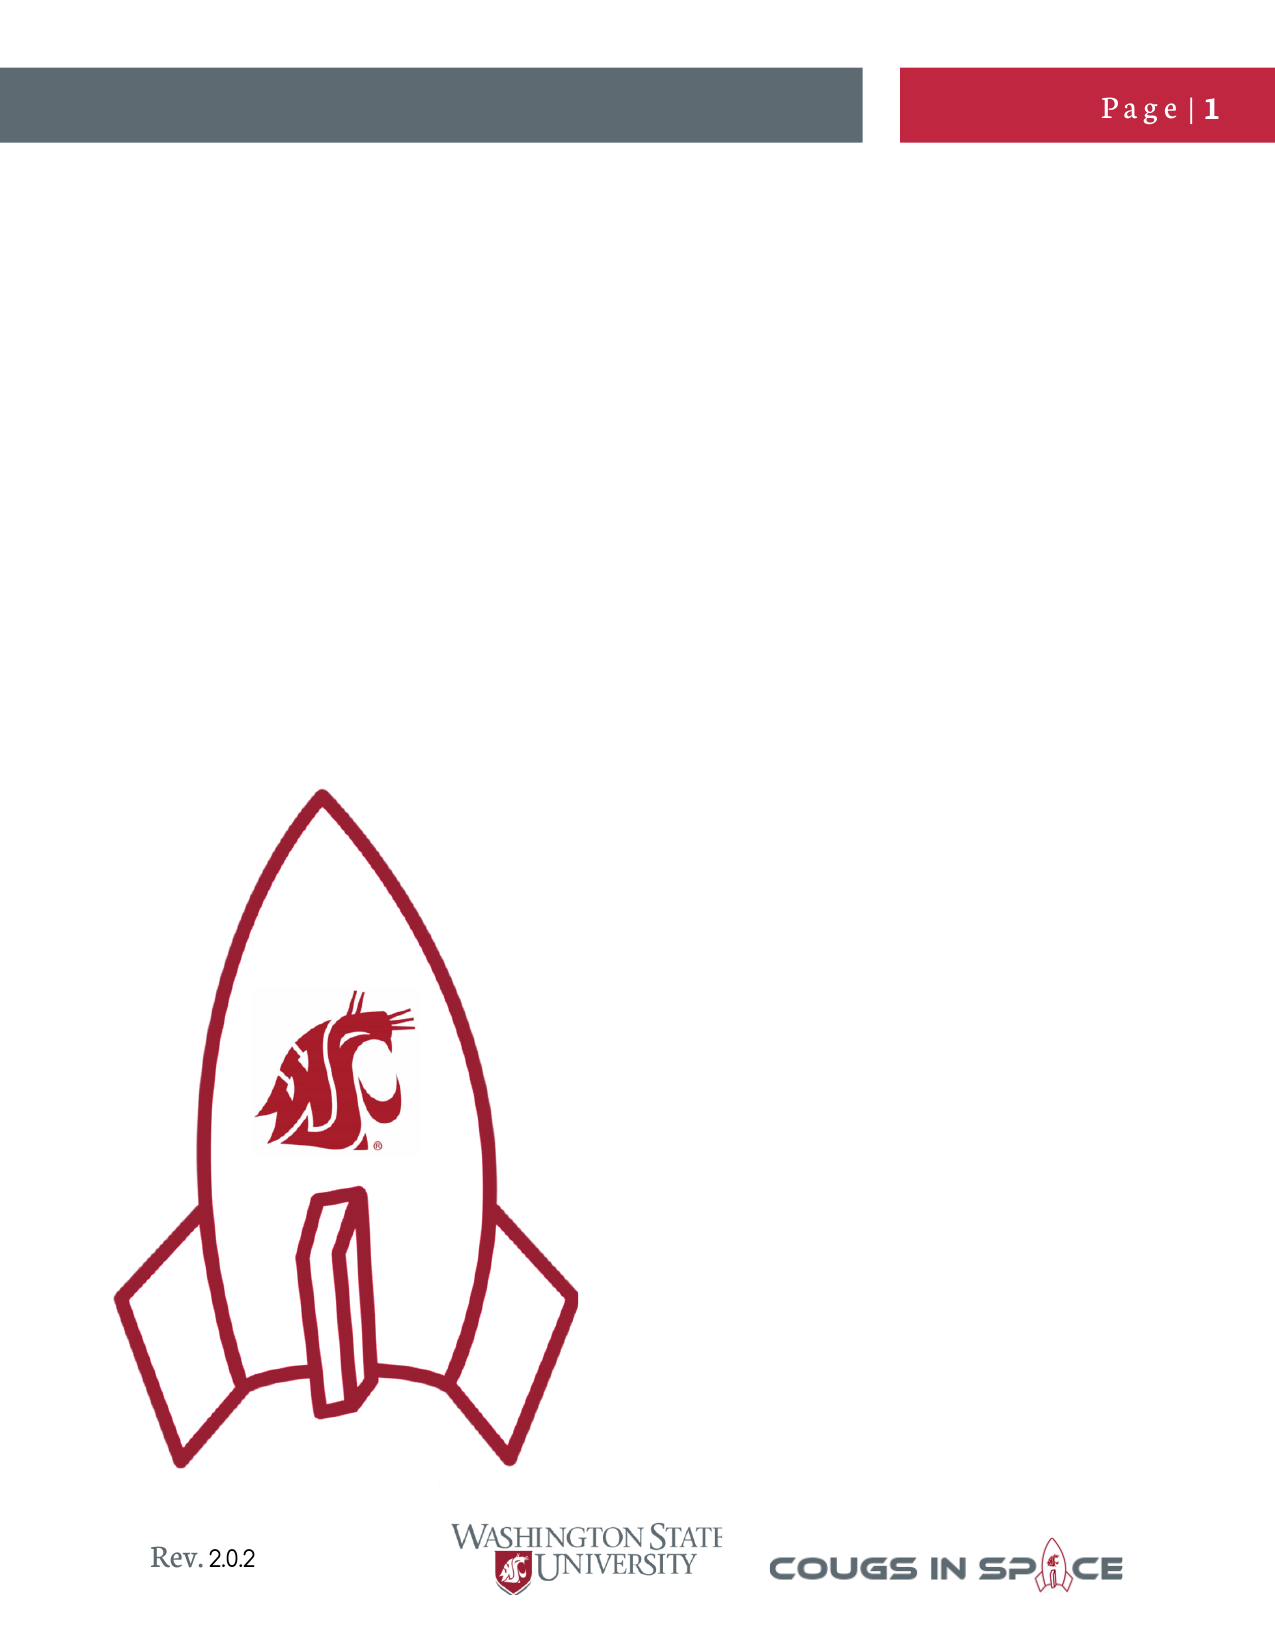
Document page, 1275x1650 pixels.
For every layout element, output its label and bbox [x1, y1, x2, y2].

picture [769, 1537, 1123, 1594]
picture [112, 787, 578, 1534]
picture [450, 1522, 723, 1595]
